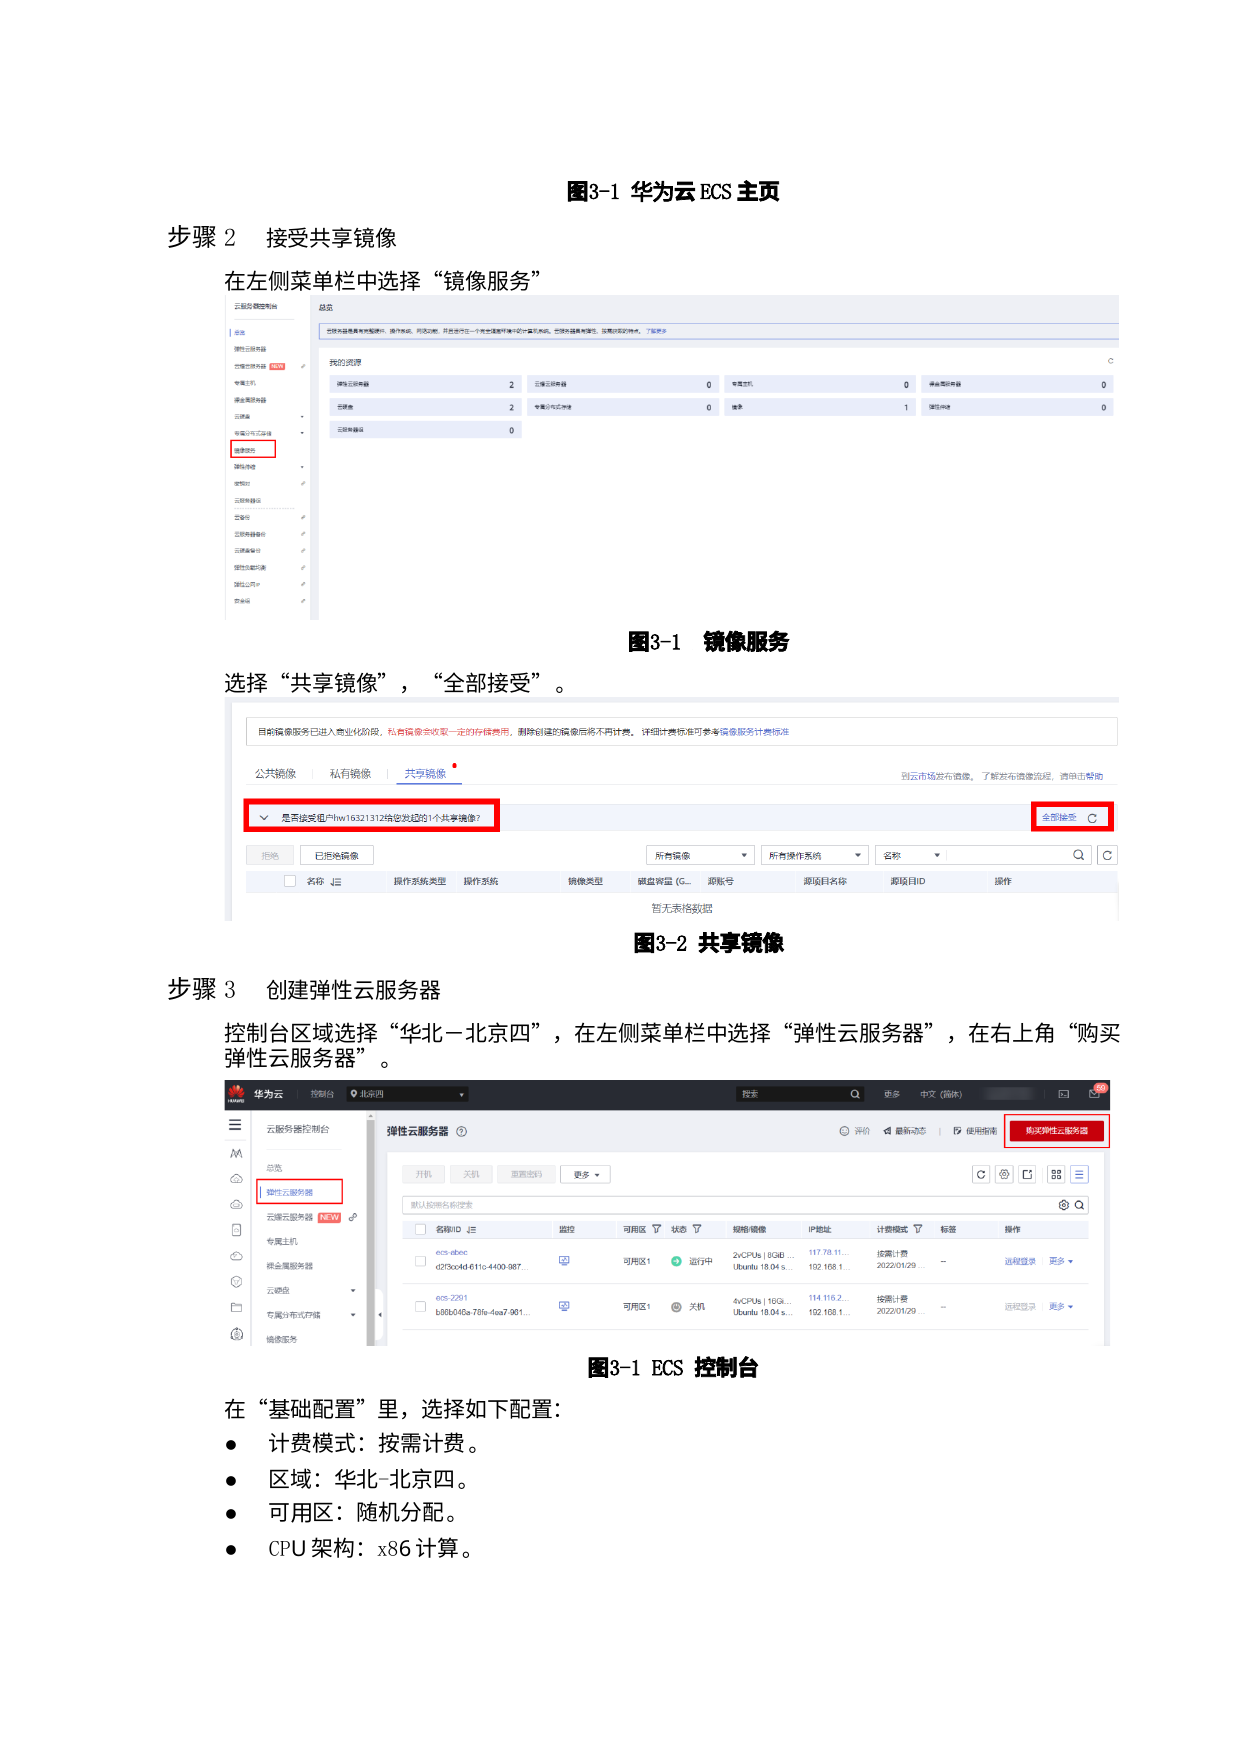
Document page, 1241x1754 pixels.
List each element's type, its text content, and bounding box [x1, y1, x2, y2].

text 华为云ECS主页 [224, 177, 1122, 205]
text CPU架构：x86计算。 [224, 1535, 1122, 1562]
text 镜像服务 [295, 628, 1122, 655]
picture [224, 1080, 1111, 1346]
text 控制台区域选择“华北－北京四”，在左侧菜单栏中选择“弹性云服务器”，在右上角“购买弹性云服务器”。 [224, 1021, 1122, 1072]
text 共享镜像 [295, 929, 1122, 956]
text 可用区：随机分配。 [224, 1501, 1122, 1526]
text 计费模式：按需计费。 [224, 1431, 1122, 1457]
text 在“基础配置”里，选择如下配置： [224, 1398, 1122, 1423]
text ECS 控制台 [224, 1353, 1122, 1381]
text 创建弹性云服务器 [236, 973, 1122, 1005]
picture [224, 295, 1119, 620]
text 接受共享镜像 [236, 222, 1122, 253]
text 区域：华北-北京四。 [224, 1465, 1122, 1493]
picture [224, 697, 1119, 921]
